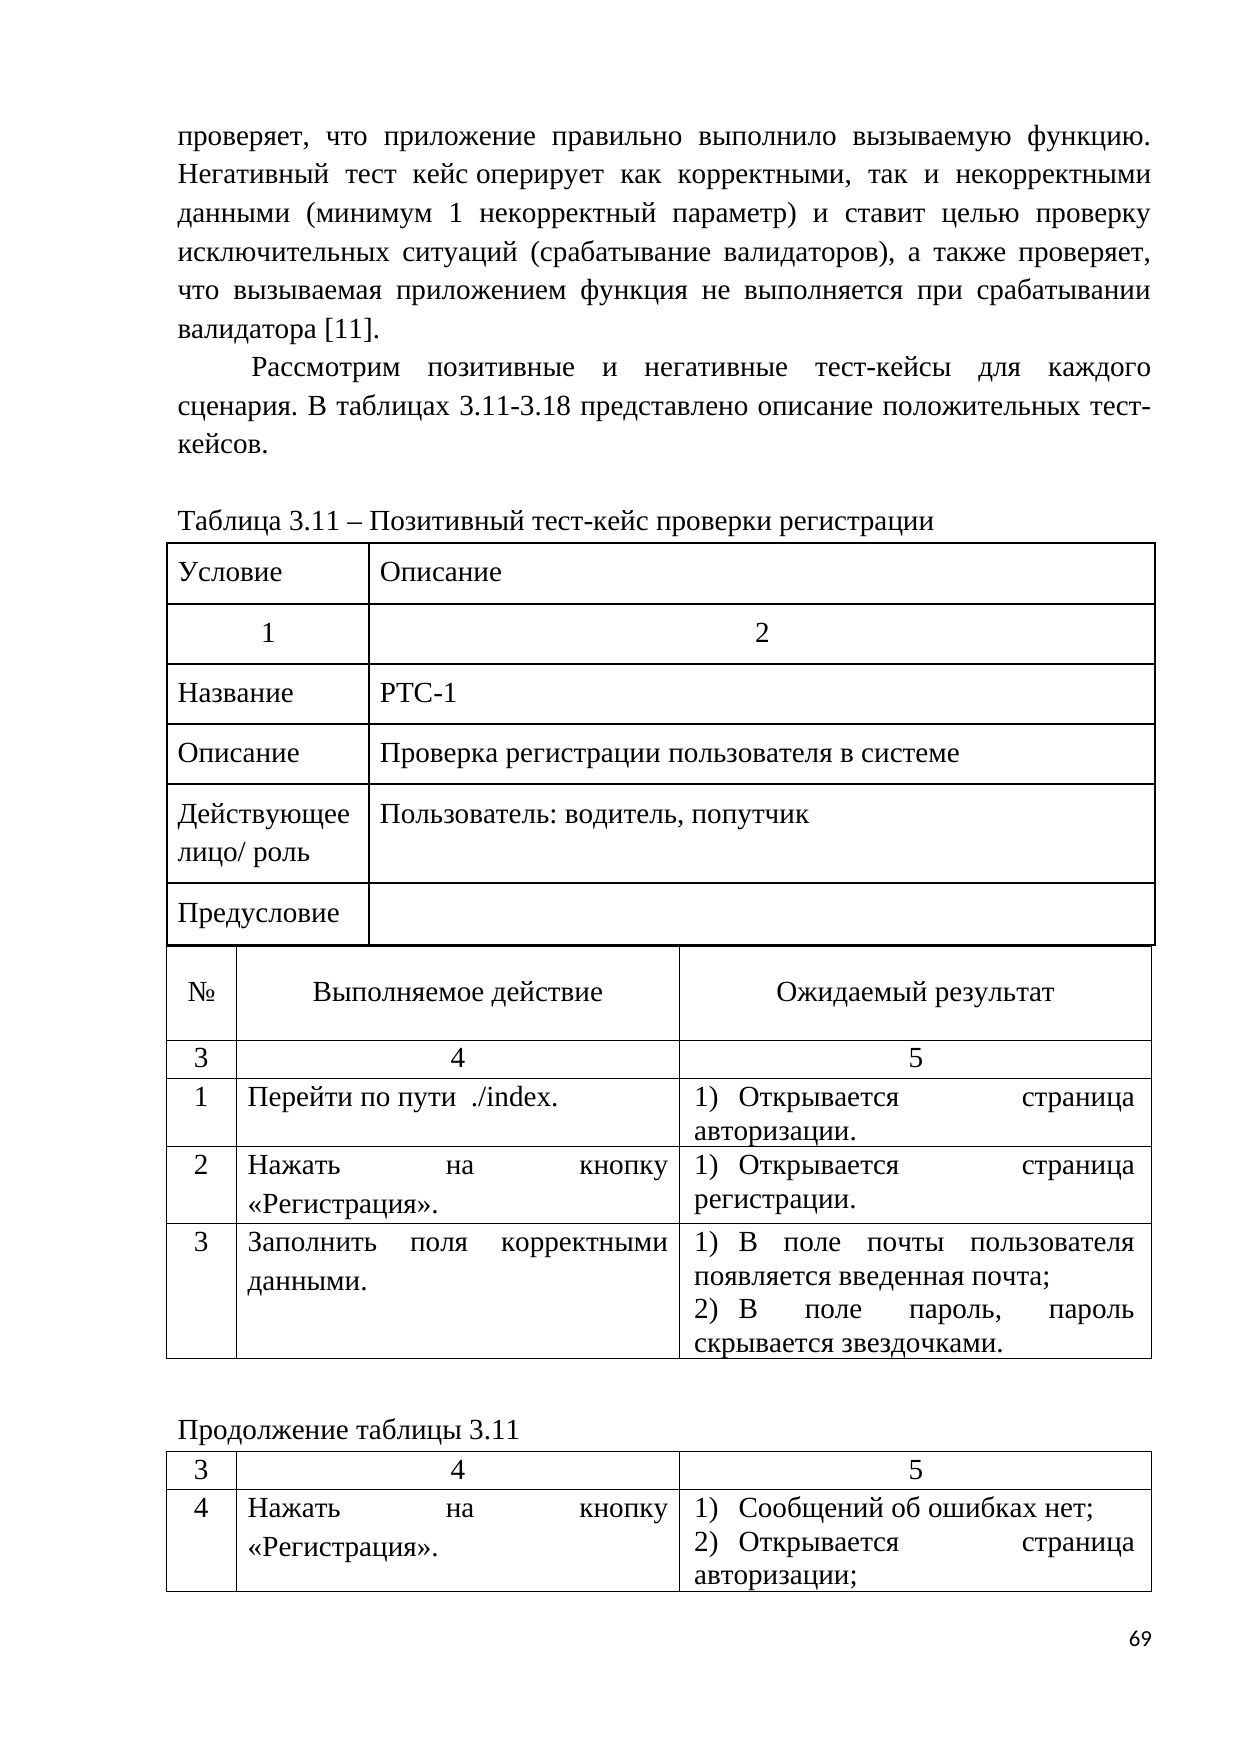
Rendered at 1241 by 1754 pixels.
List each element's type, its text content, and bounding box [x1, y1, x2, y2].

text Продолжение таблицы 3.11 [177, 1412, 1152, 1446]
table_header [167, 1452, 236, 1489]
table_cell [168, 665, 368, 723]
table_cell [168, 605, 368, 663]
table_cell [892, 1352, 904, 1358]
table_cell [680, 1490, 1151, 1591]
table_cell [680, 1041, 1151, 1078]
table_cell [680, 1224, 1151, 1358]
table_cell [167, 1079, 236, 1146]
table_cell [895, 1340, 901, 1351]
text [177, 118, 1152, 344]
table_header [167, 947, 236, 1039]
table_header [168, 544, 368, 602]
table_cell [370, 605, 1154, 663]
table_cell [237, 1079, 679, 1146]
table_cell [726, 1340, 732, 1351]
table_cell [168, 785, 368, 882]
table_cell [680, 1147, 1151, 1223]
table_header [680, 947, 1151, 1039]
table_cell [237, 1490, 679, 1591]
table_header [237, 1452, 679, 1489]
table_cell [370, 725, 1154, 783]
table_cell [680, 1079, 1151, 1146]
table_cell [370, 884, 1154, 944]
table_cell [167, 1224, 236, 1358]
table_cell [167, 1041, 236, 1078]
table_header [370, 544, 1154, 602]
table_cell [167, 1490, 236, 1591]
text Рассмотрим позитивные и негативные тест-кейсы для каждого сценария. В таблицах 3.11-3.18 представлено описание положительных тест-кейсов. [177, 349, 1152, 460]
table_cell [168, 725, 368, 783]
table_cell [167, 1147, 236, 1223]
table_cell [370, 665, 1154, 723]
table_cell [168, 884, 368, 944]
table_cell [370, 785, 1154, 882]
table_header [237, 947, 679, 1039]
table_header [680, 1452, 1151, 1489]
text Таблица 3.11 – Позитивный тест-кейс проверки регистрации [177, 503, 1152, 537]
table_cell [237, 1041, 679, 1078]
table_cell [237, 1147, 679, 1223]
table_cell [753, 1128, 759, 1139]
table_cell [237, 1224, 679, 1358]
